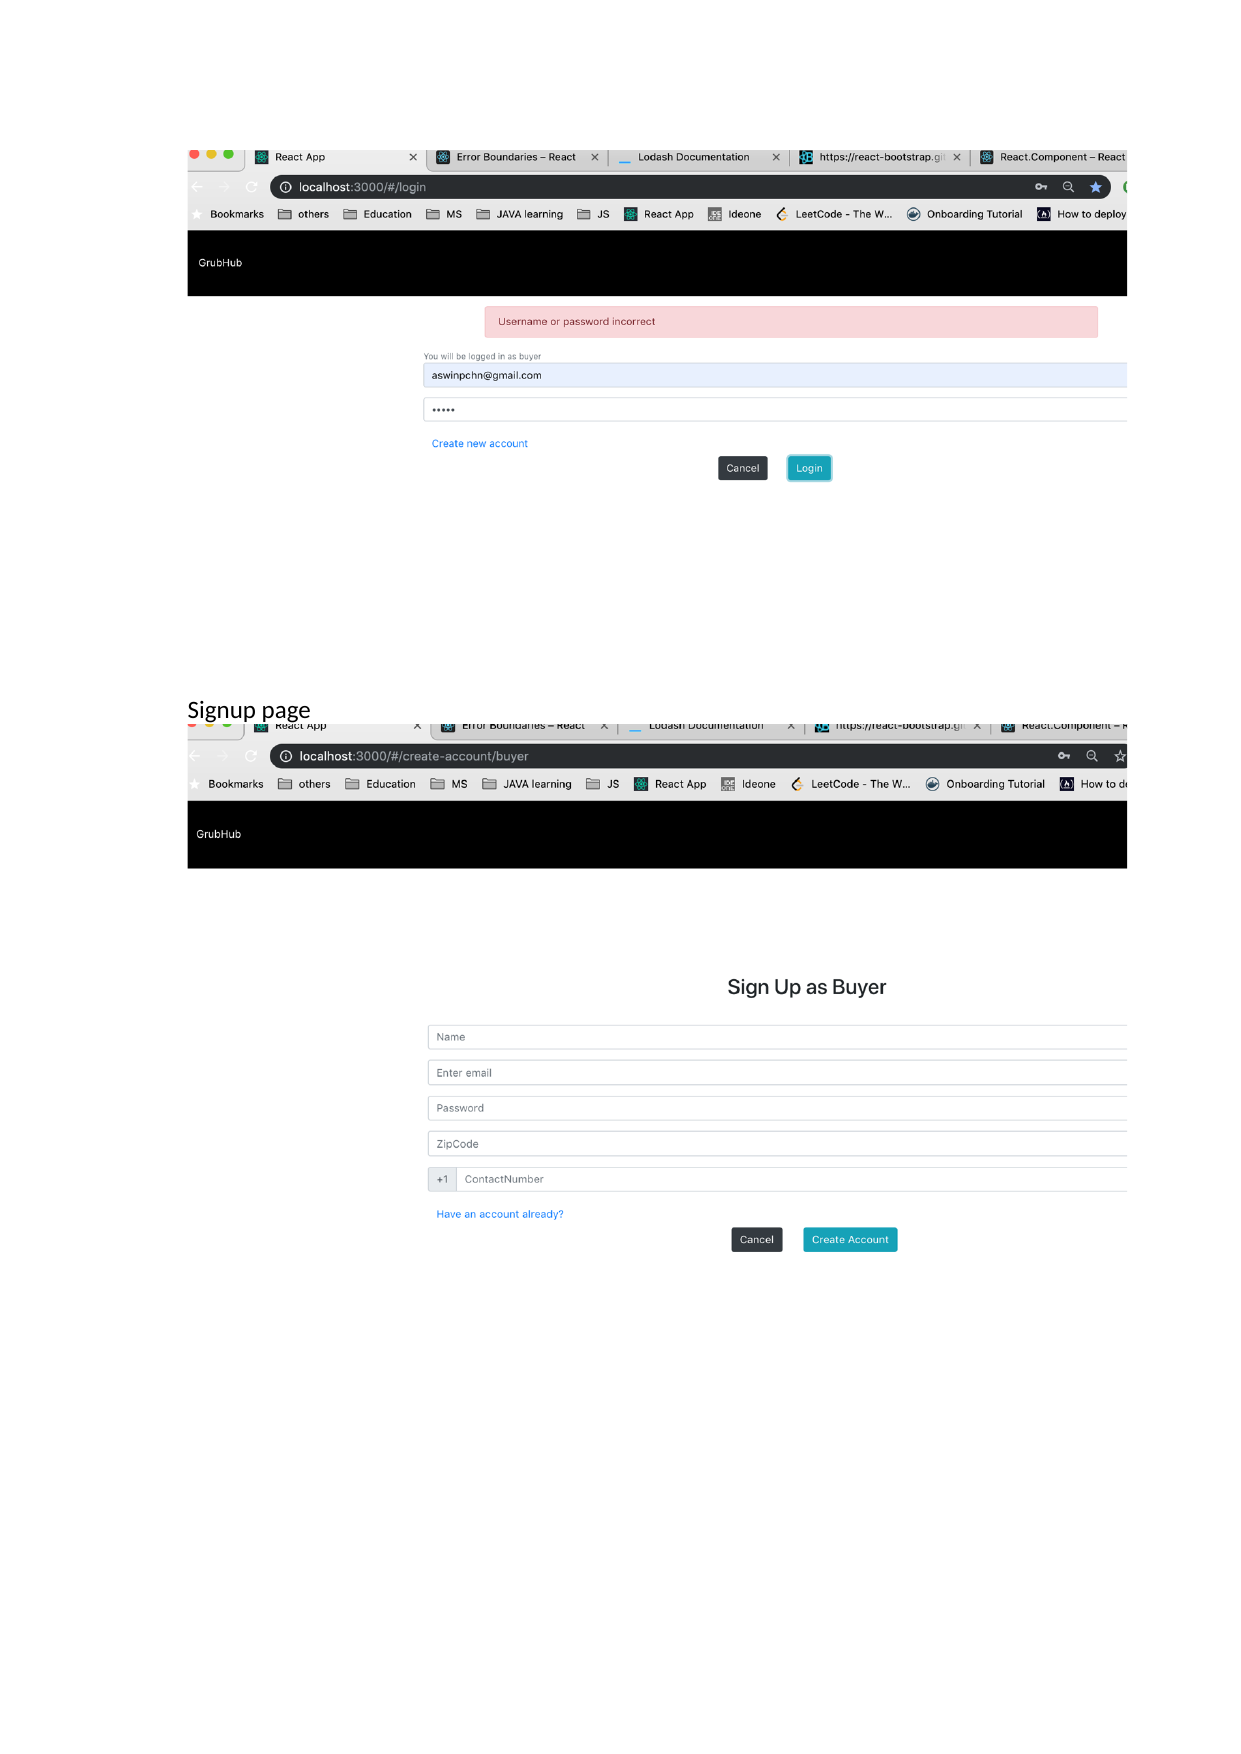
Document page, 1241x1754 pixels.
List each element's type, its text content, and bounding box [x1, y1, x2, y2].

text Signup page [187, 694, 1090, 724]
picture [187, 150, 1128, 694]
picture [187, 724, 1128, 1344]
